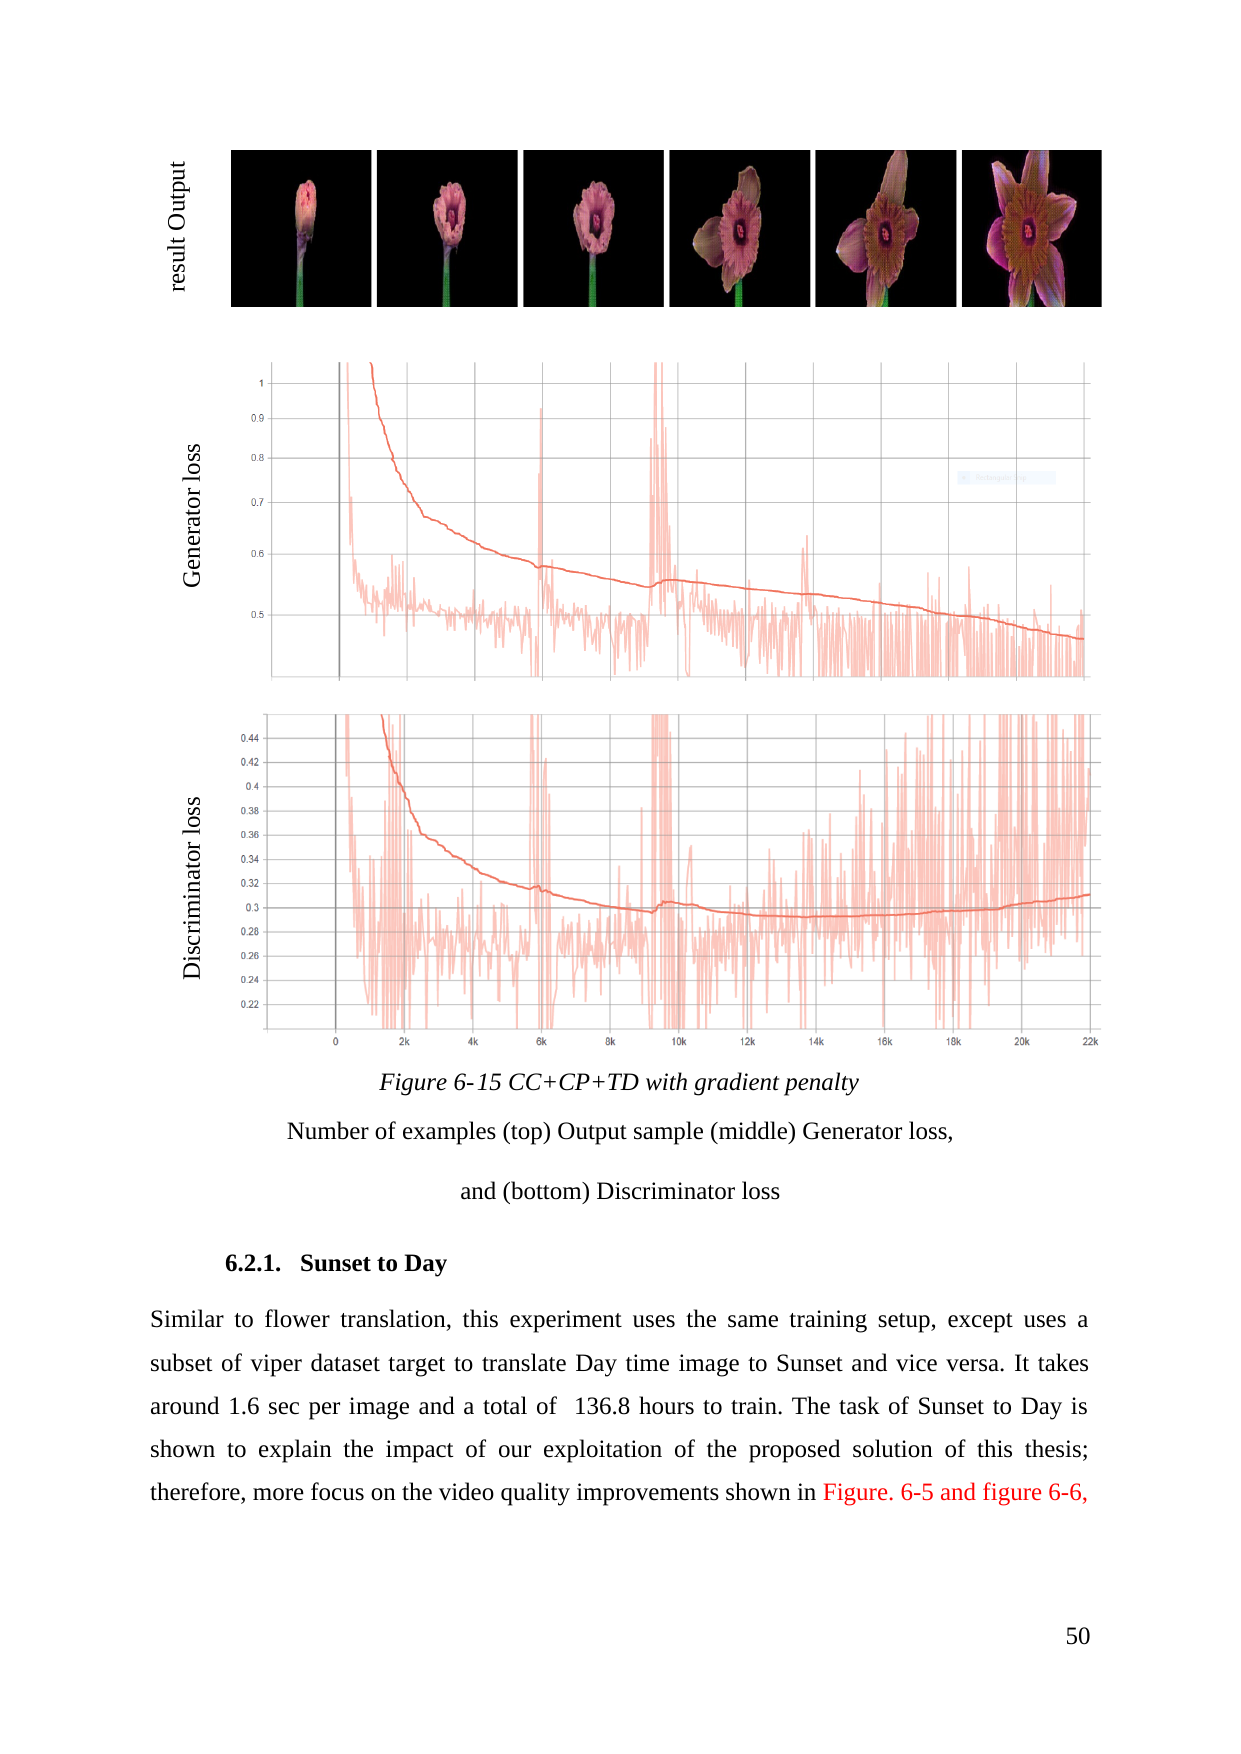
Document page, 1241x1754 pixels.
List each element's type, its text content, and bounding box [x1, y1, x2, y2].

text Similar to flower translation, this experiment uses the same training setup, except uses a subset of viper dataset target to translate Day time image to Sunset and vice versa. It takes around 1.6 sec per image and a total of 136.8 hours to train. The task of Sunset to Day is shown to explain the impact of our exploitation of the proposed solution of this thesis; therefore, more focus on the video quality improvements shown in Figure. 6-5 and figure 6-6, [150, 1304, 1090, 1506]
table_header result Output [150, 150, 217, 321]
text Number of examples (top) Output sample (middle) Generator loss, [150, 1116, 1090, 1145]
picture [231, 150, 1102, 307]
table_cell Generator loss [150, 321, 217, 699]
picture [230, 699, 1102, 1052]
table_cell Discriminator loss [150, 699, 217, 1067]
table_cell [218, 699, 1115, 1067]
text and (bottom) Discriminator loss [150, 1176, 1090, 1205]
table_header [218, 150, 1115, 321]
subtitle Sunset to Day [225, 1248, 1090, 1277]
picture [241, 321, 1091, 685]
table_cell [218, 321, 1115, 699]
